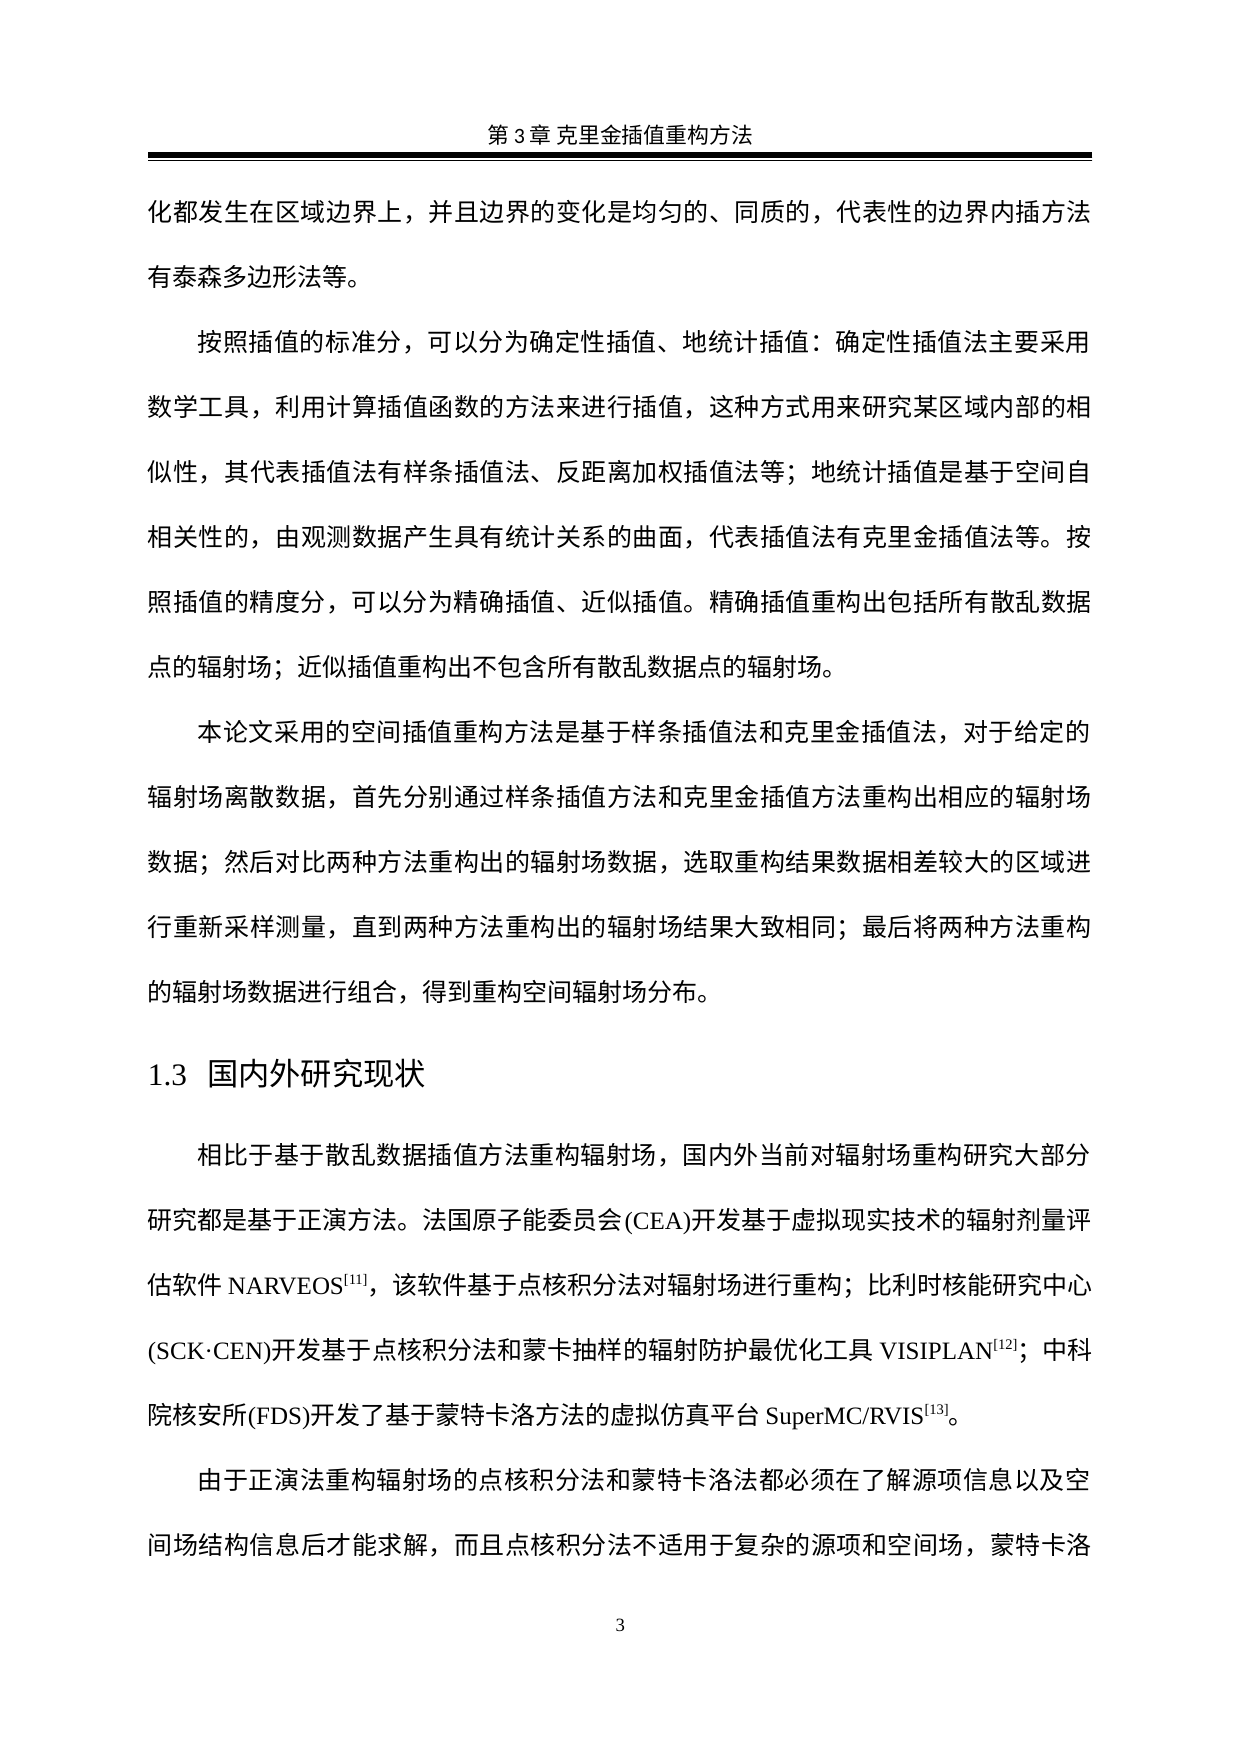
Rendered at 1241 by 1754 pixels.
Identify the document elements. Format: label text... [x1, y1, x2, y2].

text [148, 1446, 1092, 1576]
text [148, 178, 1092, 308]
text 本论文采用的空间插值重构方法是基于样条插值法和克里金插值法，对于给定的辐射场离散数据，首先分别通过样条插值方法和克里金插值方法重构出相应的辐射场数据；然后对比两种方法重构出的辐射场数据，选取重构结果数据相差较大的区域进行重新采样测量，直到两种方法重构出的辐射场结果大致相同；最后将两种方法重构的辐射场数据进行组合，得到重构空间辐射场分布。 [148, 698, 1092, 1023]
list 国内外研究现状 [148, 1039, 1092, 1104]
text 按照插值的标准分，可以分为确定性插值、地统计插值：确定性插值法主要采用数学工具，利用计算插值函数的方法来进行插值，这种方式用来研究某区域内部的相似性，其代表插值法有样条插值法、反距离加权插值法等；地统计插值是基于空间自相关性的，由观测数据产生具有统计关系的曲面，代表插值法有克里金插值法等。按照插值的精度分，可以分为精确插值、近似插值。精确插值重构出包括所有散乱数据点的辐射场；近似插值重构出不包含所有散乱数据点的辐射场。 [148, 308, 1092, 698]
text 相比于基于散乱数据插值方法重构辐射场，国内外当前对辐射场重构研究大部分研究都是基于正演方法。法国原子能委员会(CEA)开发基于虚拟现实技术的辐射剂量评估软件NARVEOS[11]，该软件基于点核积分法对辐射场进行重构；比利时核能研究中心(SCK·CEN)开发基于点核积分法和蒙卡抽样的辐射防护最优化工具VISIPLAN[12]；中科院核安所(FDS)开发了基于蒙特卡洛方法的虚拟仿真平台SuperMC/RVIS[13]。 [148, 1121, 1092, 1446]
